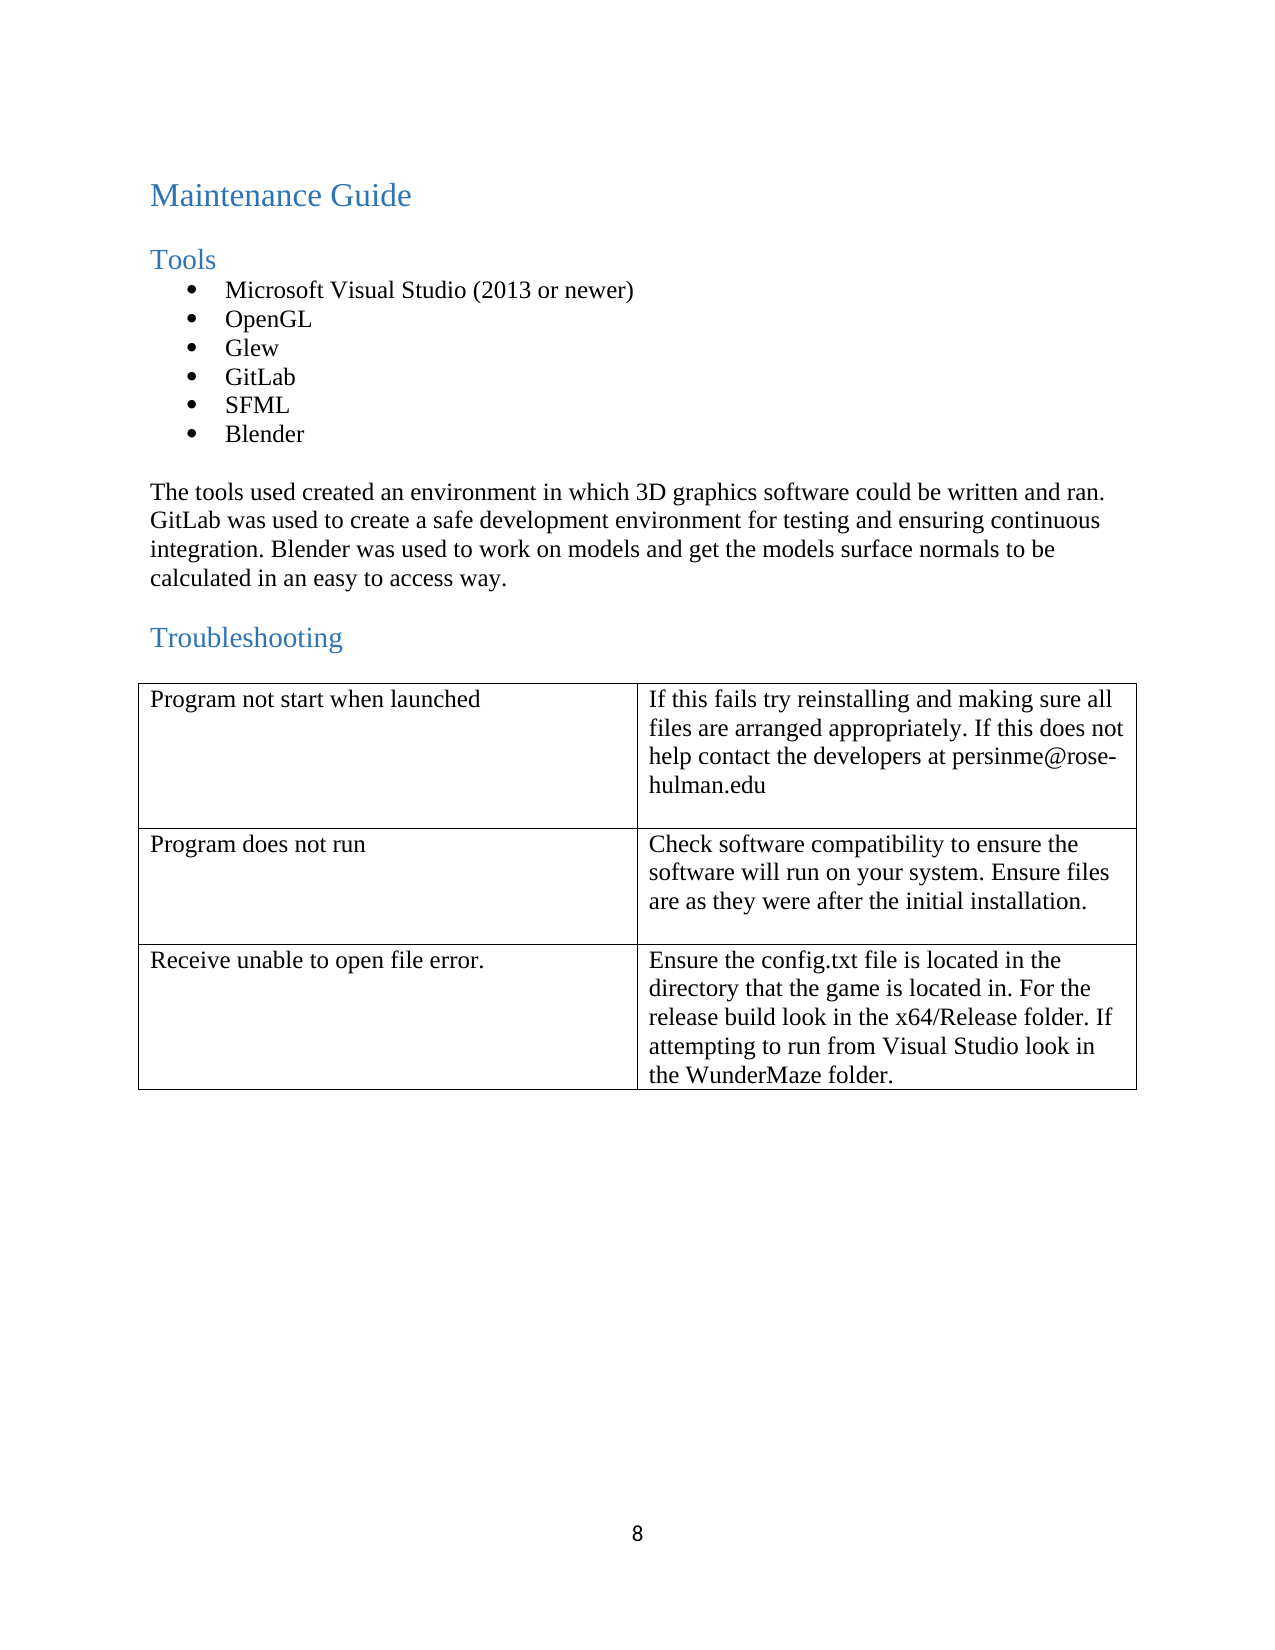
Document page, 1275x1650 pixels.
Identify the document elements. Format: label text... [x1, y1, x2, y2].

list OpenGL [187, 304, 1125, 333]
subtitle Maintenance Guide [150, 175, 1125, 213]
table_cell Check software compatibility to ensure the software will run on your system. Ensure files are as they were after the initial installation. [638, 829, 1136, 944]
text Tools [150, 242, 1125, 276]
list SFML [187, 391, 1125, 419]
text Troubleshooting [150, 621, 1125, 654]
list Glew [187, 333, 1125, 362]
table_cell Ensure the config.txt file is located in the directory that the game is located in. For the release build look in the x64/Release folder. If attempting to run from Visual Studio look in the WunderMaze folder. [638, 945, 1136, 1088]
list Microsoft Visual Studio (2013 or newer) [187, 276, 1125, 304]
list Blender [187, 419, 1125, 448]
list GitLab [187, 362, 1125, 391]
table_cell Receive unable to open file error. [139, 945, 637, 1088]
table_header Program not start when launched [139, 684, 637, 828]
table_header If this fails try reinstalling and making sure all files are arranged appropriately. If this does not help contact the developers at persinme@rose-hulman.edu [638, 684, 1136, 828]
table_cell Program does not run [139, 829, 637, 944]
text The tools used created an environment in which 3D graphics software could be written and ran. GitLab was used to create a safe development environment for testing and ensuring continuous integration. Blender was used to work on models and get the models surface normals to be calculated in an easy to access way. [150, 477, 1125, 592]
